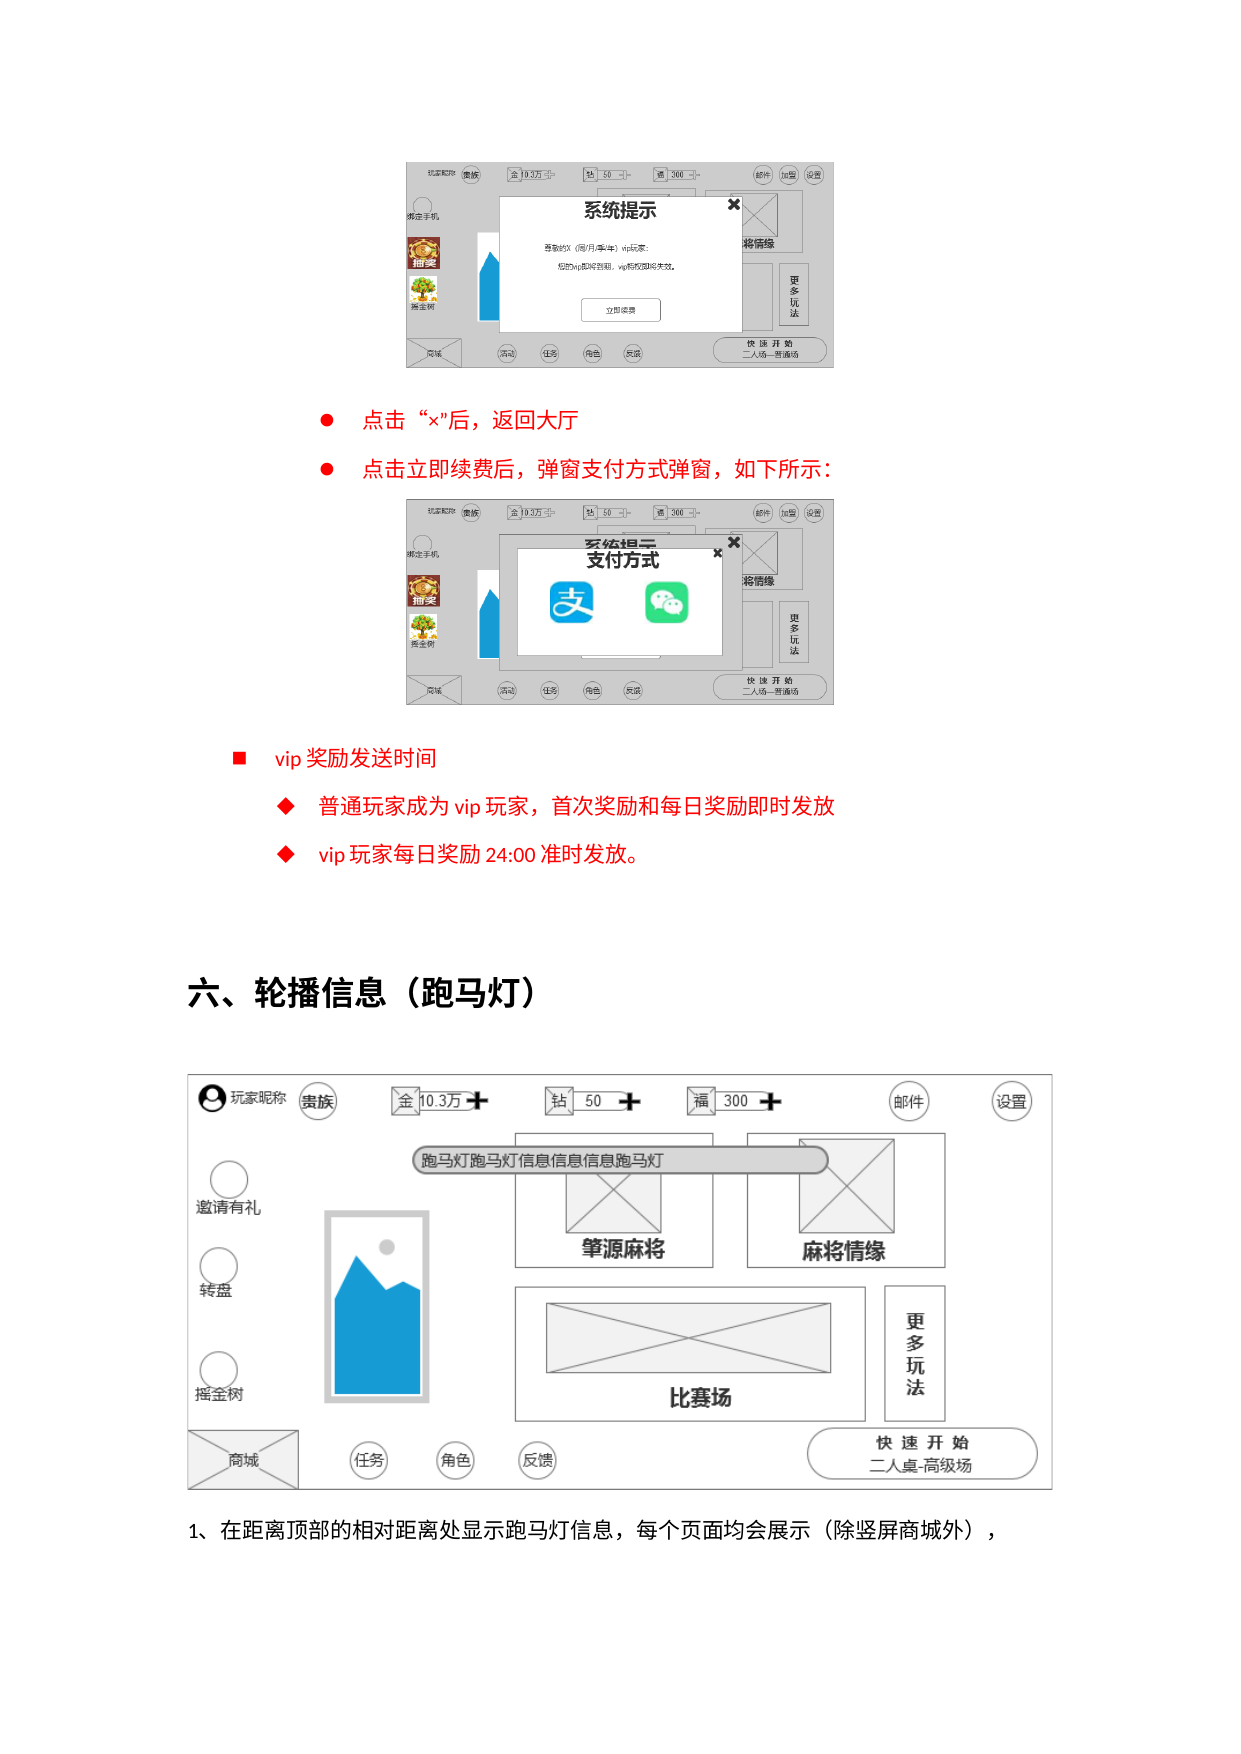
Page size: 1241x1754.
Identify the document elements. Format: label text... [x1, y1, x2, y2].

list 普通玩家成为vip玩家，首次奖励和每日奖励即时发放 [275, 789, 1053, 821]
picture [187, 1074, 1053, 1490]
list vip奖励发送时间 [231, 740, 1053, 773]
list 1、在距离顶部的相对距离处显示跑马灯信息，每个页面均会展示（除竖屏商城外）， [187, 1490, 1053, 1546]
picture [406, 162, 834, 368]
list 点击“×”后，返回大厅 [319, 403, 1053, 435]
subtitle 轮播信息（跑马灯） [187, 958, 1053, 1023]
list 点击立即续费后，弹窗支付方式弹窗，如下所示： [319, 451, 1053, 484]
list vip玩家每日奖励24:00准时发放。 [275, 837, 1053, 869]
picture [406, 499, 834, 705]
